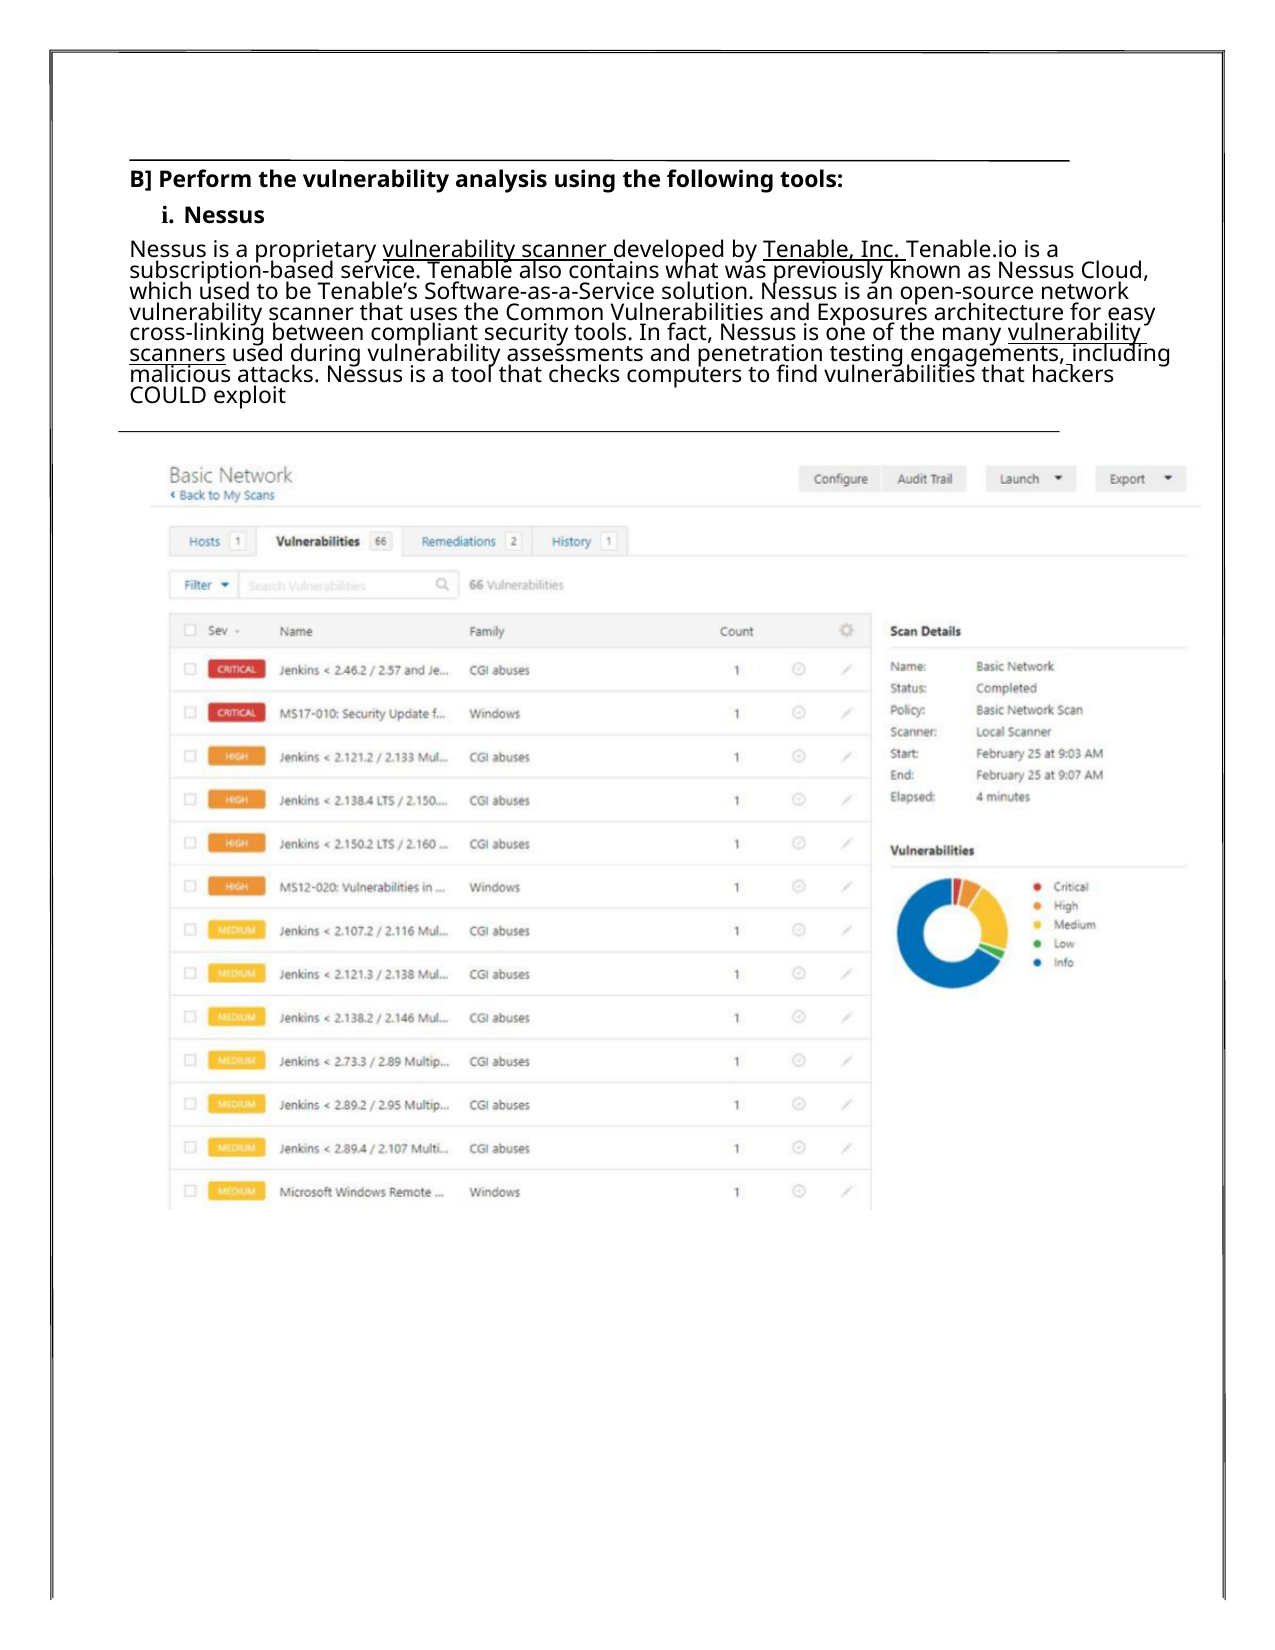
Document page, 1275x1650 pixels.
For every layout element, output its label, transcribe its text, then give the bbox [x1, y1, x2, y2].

text B] Perform the vulnerability analysis using the following tools: [129, 163, 1192, 194]
text Nessus is a proprietary vulnerability scanner developed by Tenable, Inc. Tenable.io is a subscription-based service. Tenable also contains what was previously known as Nessus Cloud, which used to be Tenable’s Software-as-a-Service solution. Nessus is an open-source network vulnerability scanner that uses the Common Vulnerabilities and Exposures architecture for easy cross-linking between compliant security tools. In fact, Nessus is one of the many vulnerability scanners used during vulnerability assessments and penetration testing engagements, including malicious attacks. Nessus is a tool that checks computers to find vulnerabilities that hackers COULD exploit [129, 241, 1192, 407]
list Nessus [161, 199, 1192, 230]
picture [118, 431, 1202, 1211]
